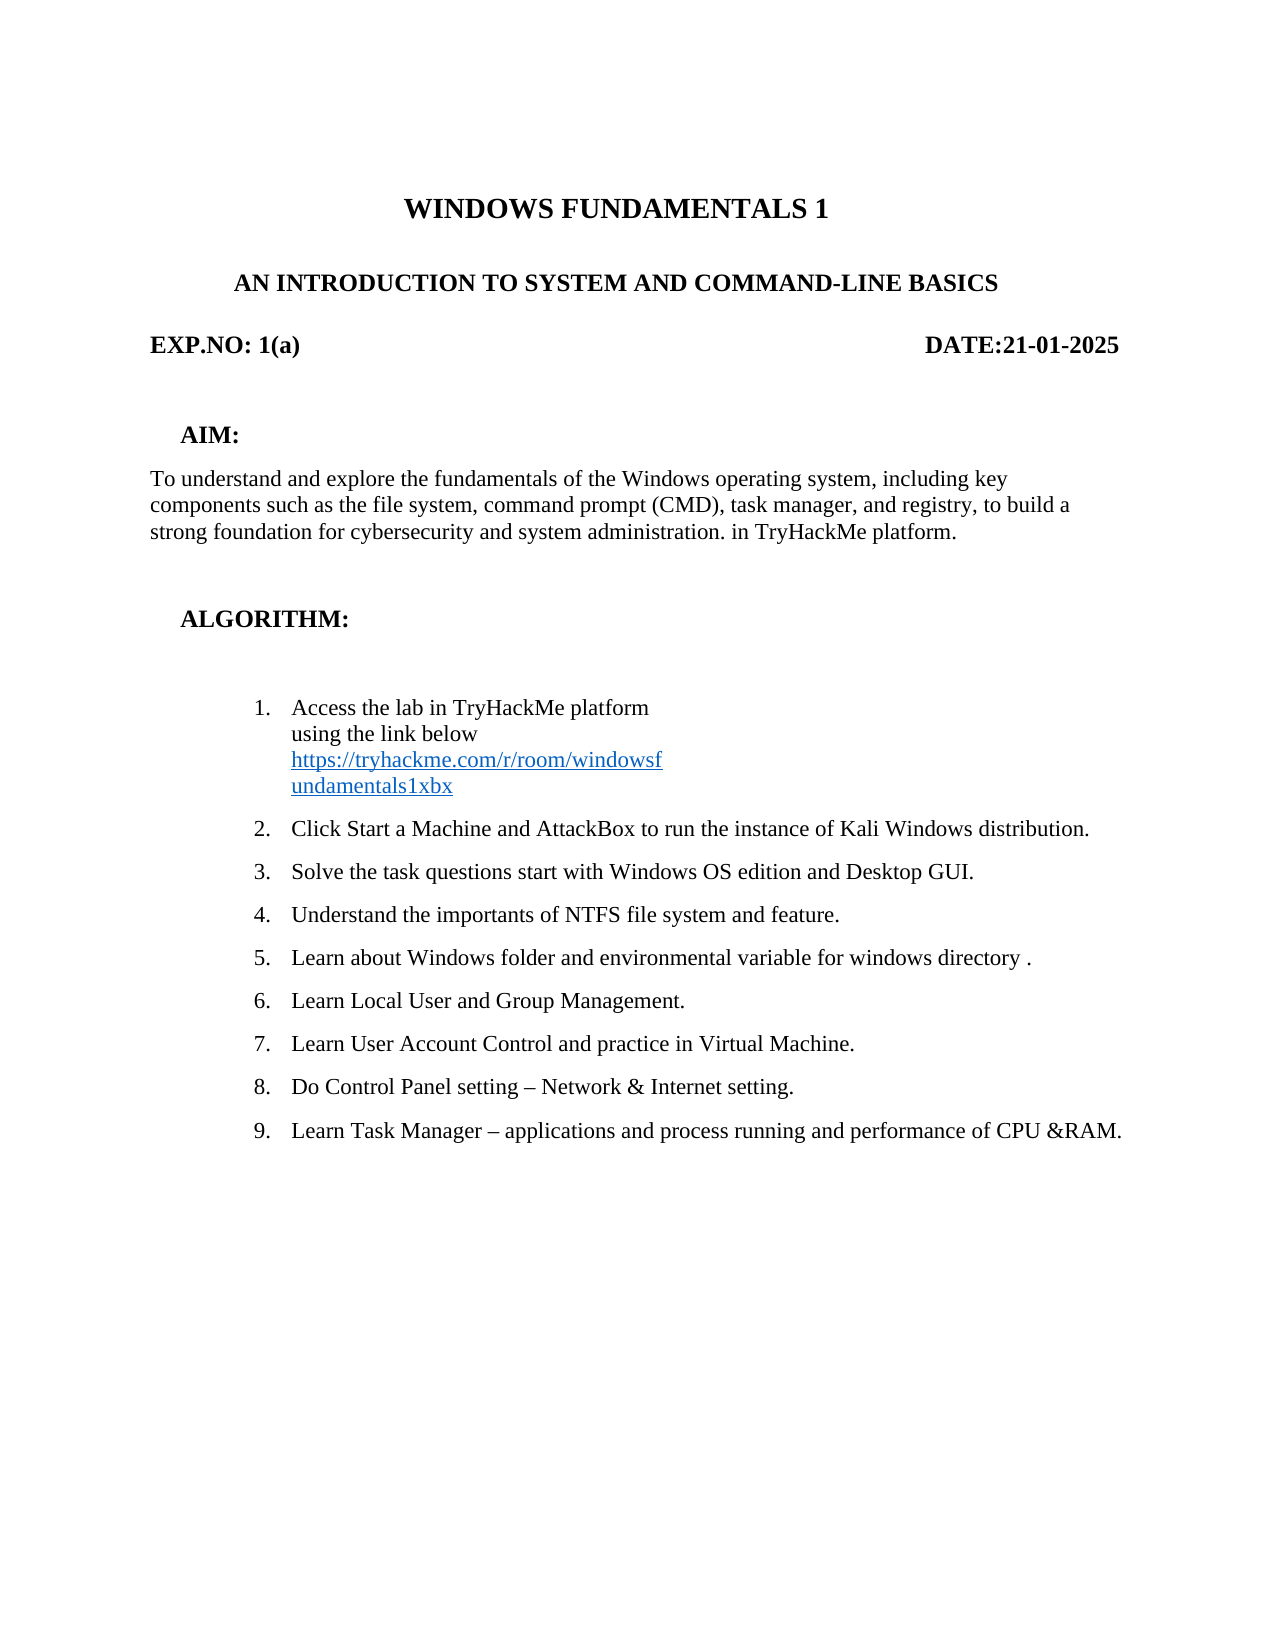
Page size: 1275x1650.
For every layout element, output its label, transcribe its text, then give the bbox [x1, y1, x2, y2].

list Learn Local User and Group Management. [254, 987, 1125, 1014]
list Learn about Windows folder and environmental variable for windows directory . [254, 944, 1125, 971]
list Learn User Account Control and practice in Virtual Machine. [254, 1030, 1125, 1056]
text WINDOWS FUNDAMENTALS 1 [150, 191, 1083, 224]
text ALGORITHM: [180, 604, 1125, 633]
text AN INTRODUCTION TO SYSTEM AND COMMAND-LINE BASICS [150, 268, 1083, 297]
list Solve the task questions start with Windows OS edition and Desktop GUI. [254, 858, 1125, 884]
list Access the lab in TryHackMe platform using the link below https://tryhackme.com/r/room/windowsfundamentals1xbx [254, 695, 673, 798]
list Click Start a Machine and AttackBox to run the instance of Kali Windows distribution. [254, 815, 1125, 841]
list Learn Task Manager – applications and process running and performance of CPU &RAM. [254, 1117, 1125, 1143]
text AIM: [180, 420, 1125, 449]
text EXP.NO: 1(a) DATE:21-01-2025 [150, 330, 1125, 358]
list Do Control Panel setting – Network & Internet setting. [254, 1073, 1125, 1100]
text To understand and explore the fundamentals of the Windows operating system, including key components such as the file system, command prompt (CMD), task manager, and registry, to build a strong foundation for cybersecurity and system administration. in TryHackMe platform. [150, 465, 1125, 544]
list Understand the importants of NTFS file system and feature. [254, 901, 1125, 927]
